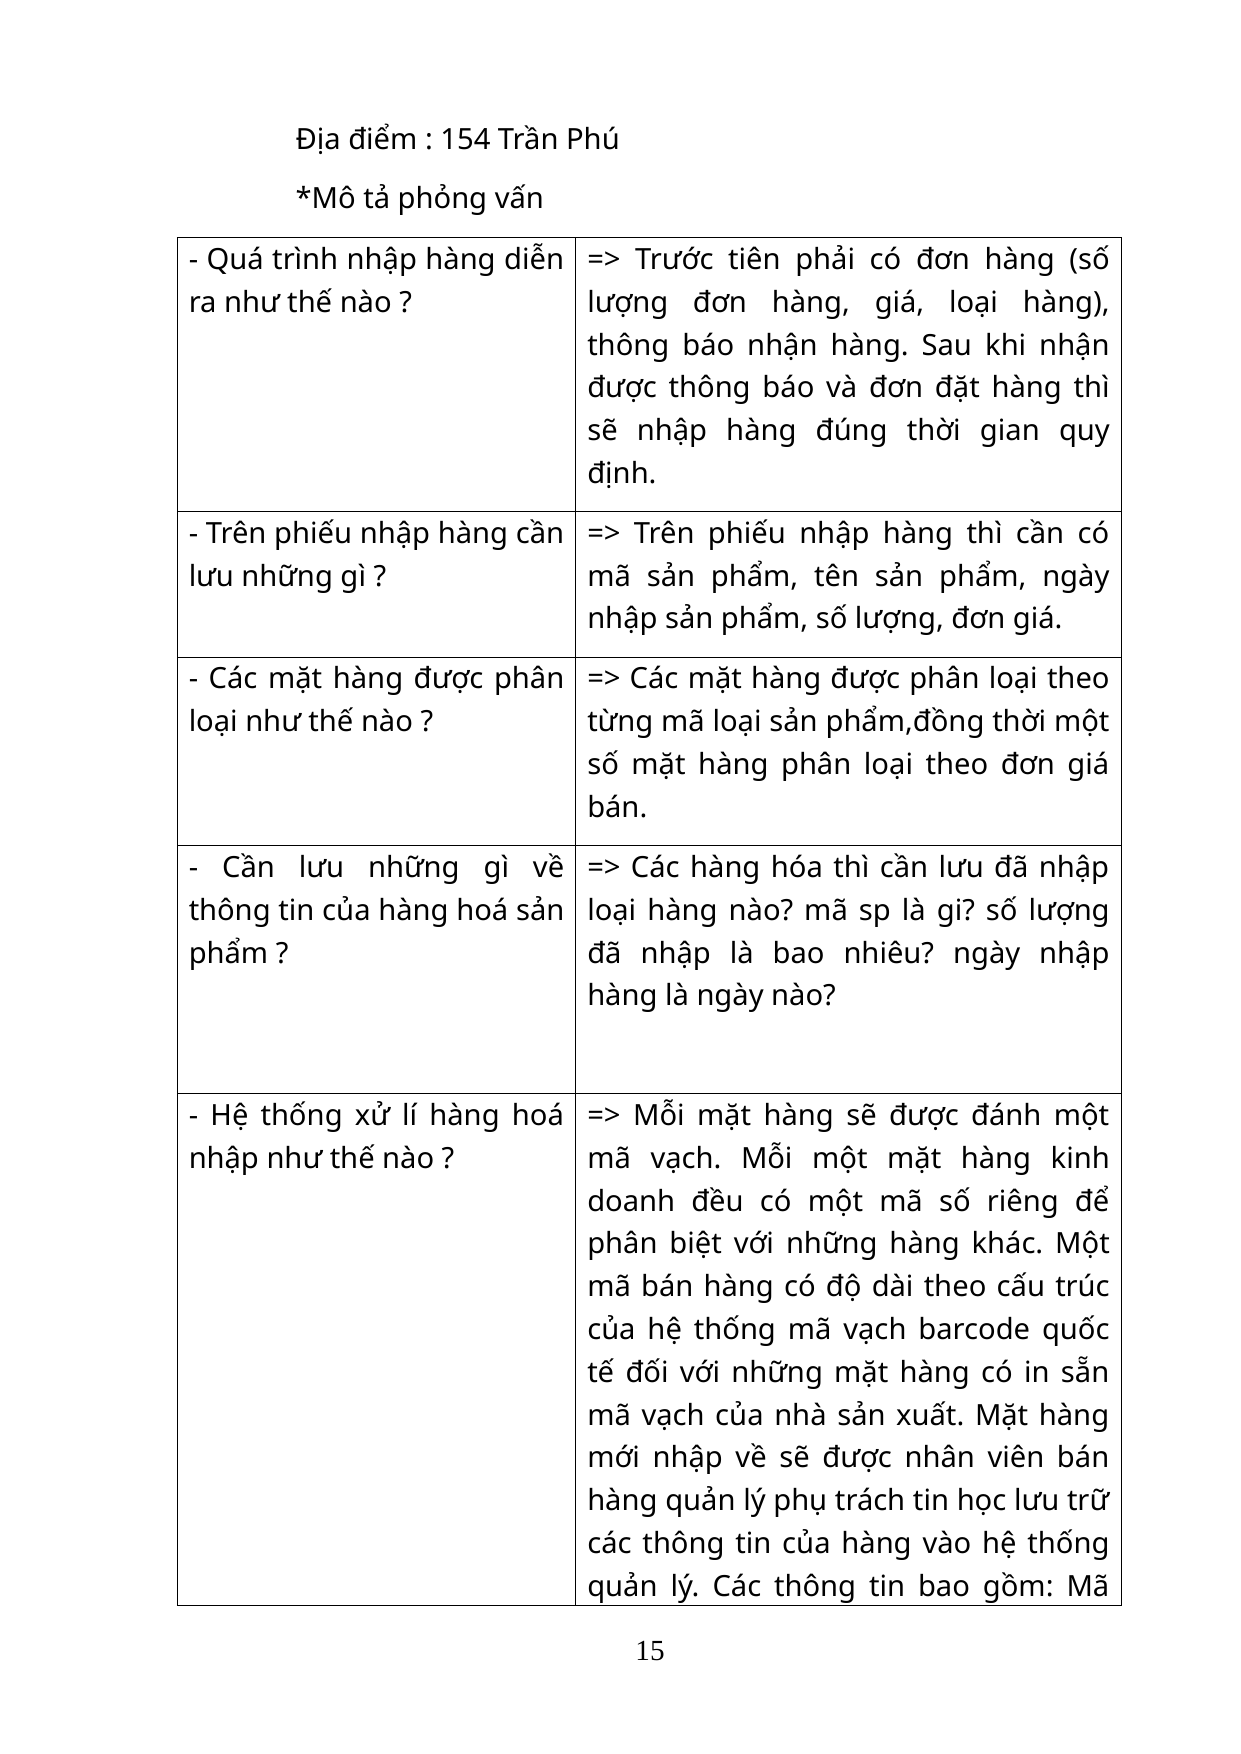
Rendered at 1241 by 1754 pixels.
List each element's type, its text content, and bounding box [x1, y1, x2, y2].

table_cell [178, 1094, 575, 1605]
table_header => Trước tiên phải có đơn hàng (số lượng đơn hàng, giá, loại hàng), thông báo nhận hàng. Sau khi nhận được thông báo và đơn đặt hàng thì sẽ nhập hàng đúng thời gian quy định. [576, 238, 1121, 511]
table_cell => Các hàng hóa thì cần lưu đã nhập loại hàng nào? mã sp là gi? số lượng đã nhập là bao nhiêu? ngày nhập hàng là ngày nào? [576, 846, 1121, 1093]
text Địa điểm : 154 Trần Phú [177, 118, 1122, 158]
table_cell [576, 1094, 1121, 1605]
table_cell => Các mặt hàng được phân loại theo từng mã loại sản phẩm,đồng thời một số mặt hàng phân loại theo đơn giá bán. [576, 658, 1121, 845]
table_header - Quá trình nhập hàng diễn ra như thế nào ? [178, 238, 575, 511]
table_cell => Trên phiếu nhập hàng thì cần có mã sản phẩm, tên sản phẩm, ngày nhập sản phẩm, số lượng, đơn giá. [576, 512, 1121, 657]
table_cell - Trên phiếu nhập hàng cần lưu những gì ? [178, 512, 575, 657]
table_cell - Cần lưu những gì về thông tin của hàng hoá sản phẩm ? [178, 846, 575, 1093]
table_cell - Các mặt hàng được phân loại như thế nào ? [178, 658, 575, 845]
text *Mô tả phỏng vấn [177, 178, 1122, 217]
